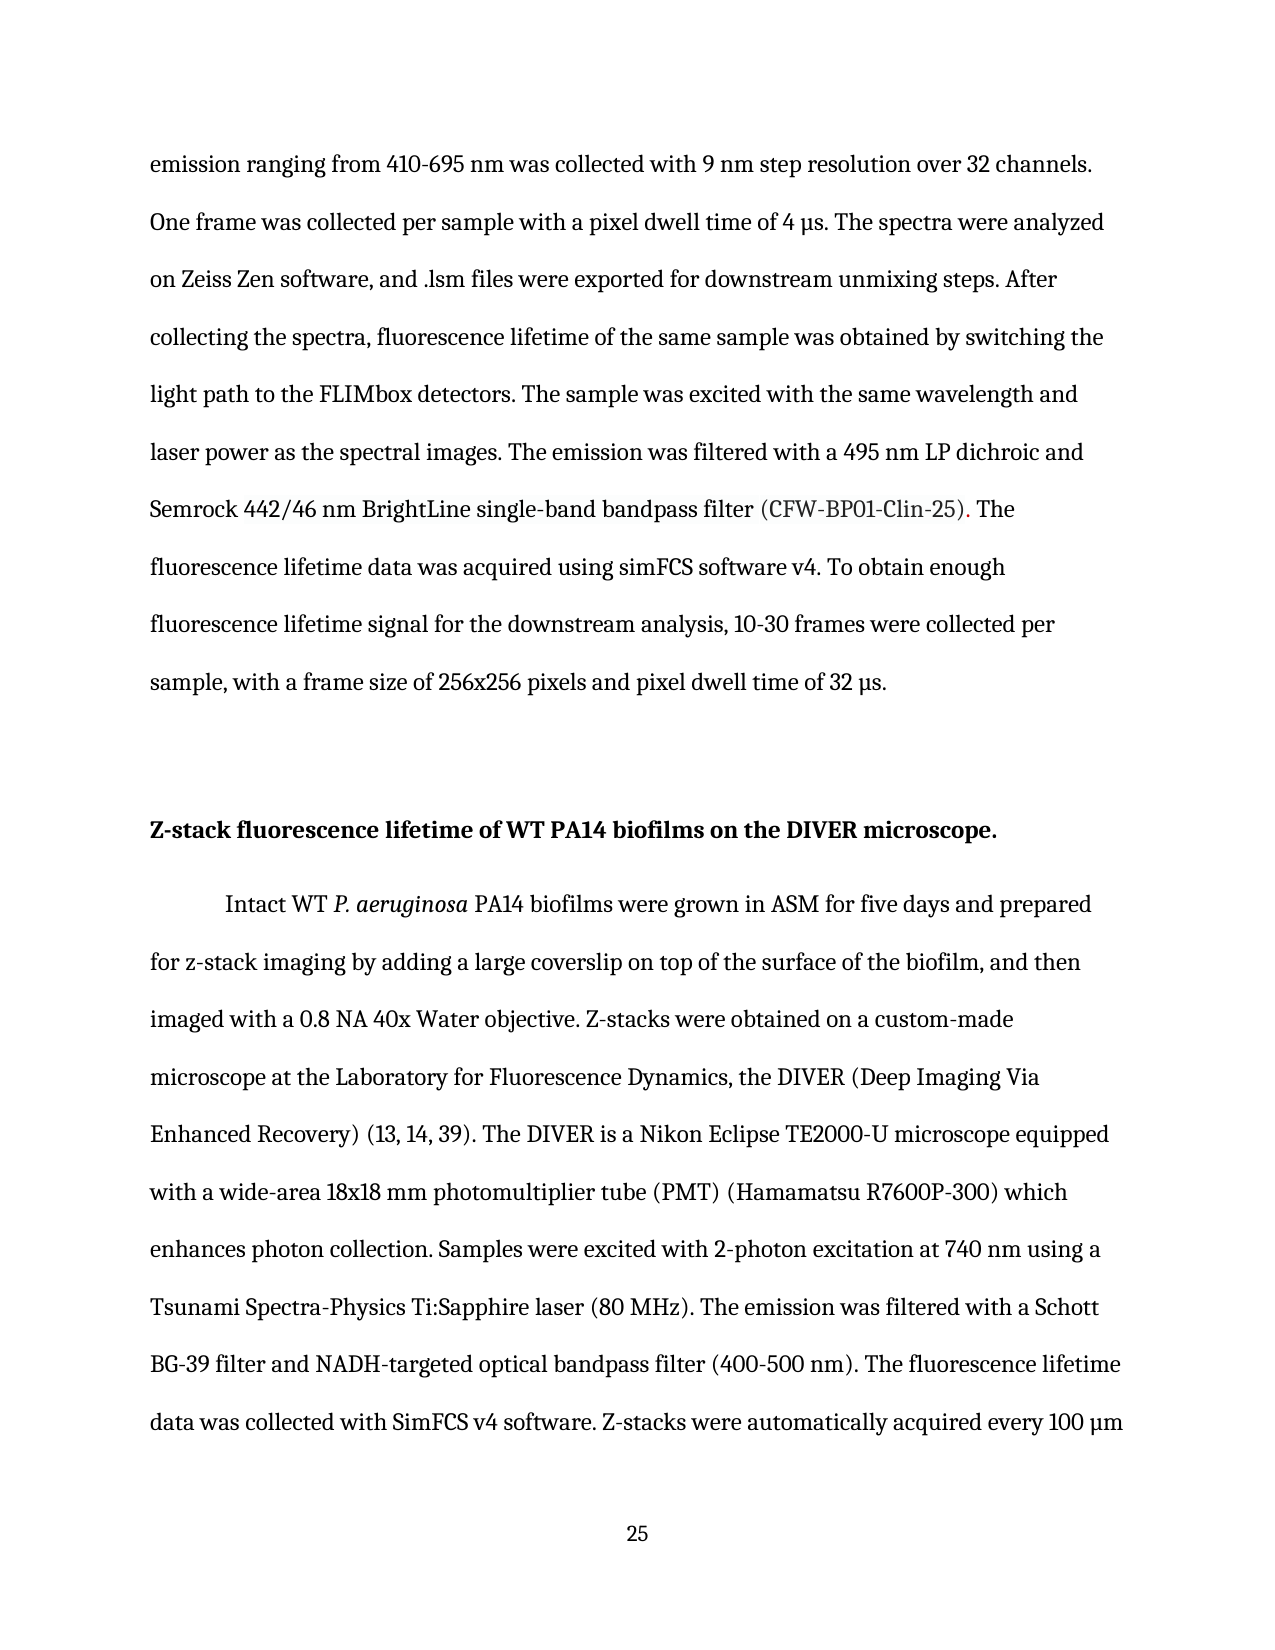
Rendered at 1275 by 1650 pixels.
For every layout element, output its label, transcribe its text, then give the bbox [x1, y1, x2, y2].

text Z-stack fluorescence lifetime of WT PA14 biofilms on the DIVER microscope. [150, 816, 1125, 844]
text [150, 890, 1125, 1436]
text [150, 150, 1125, 696]
